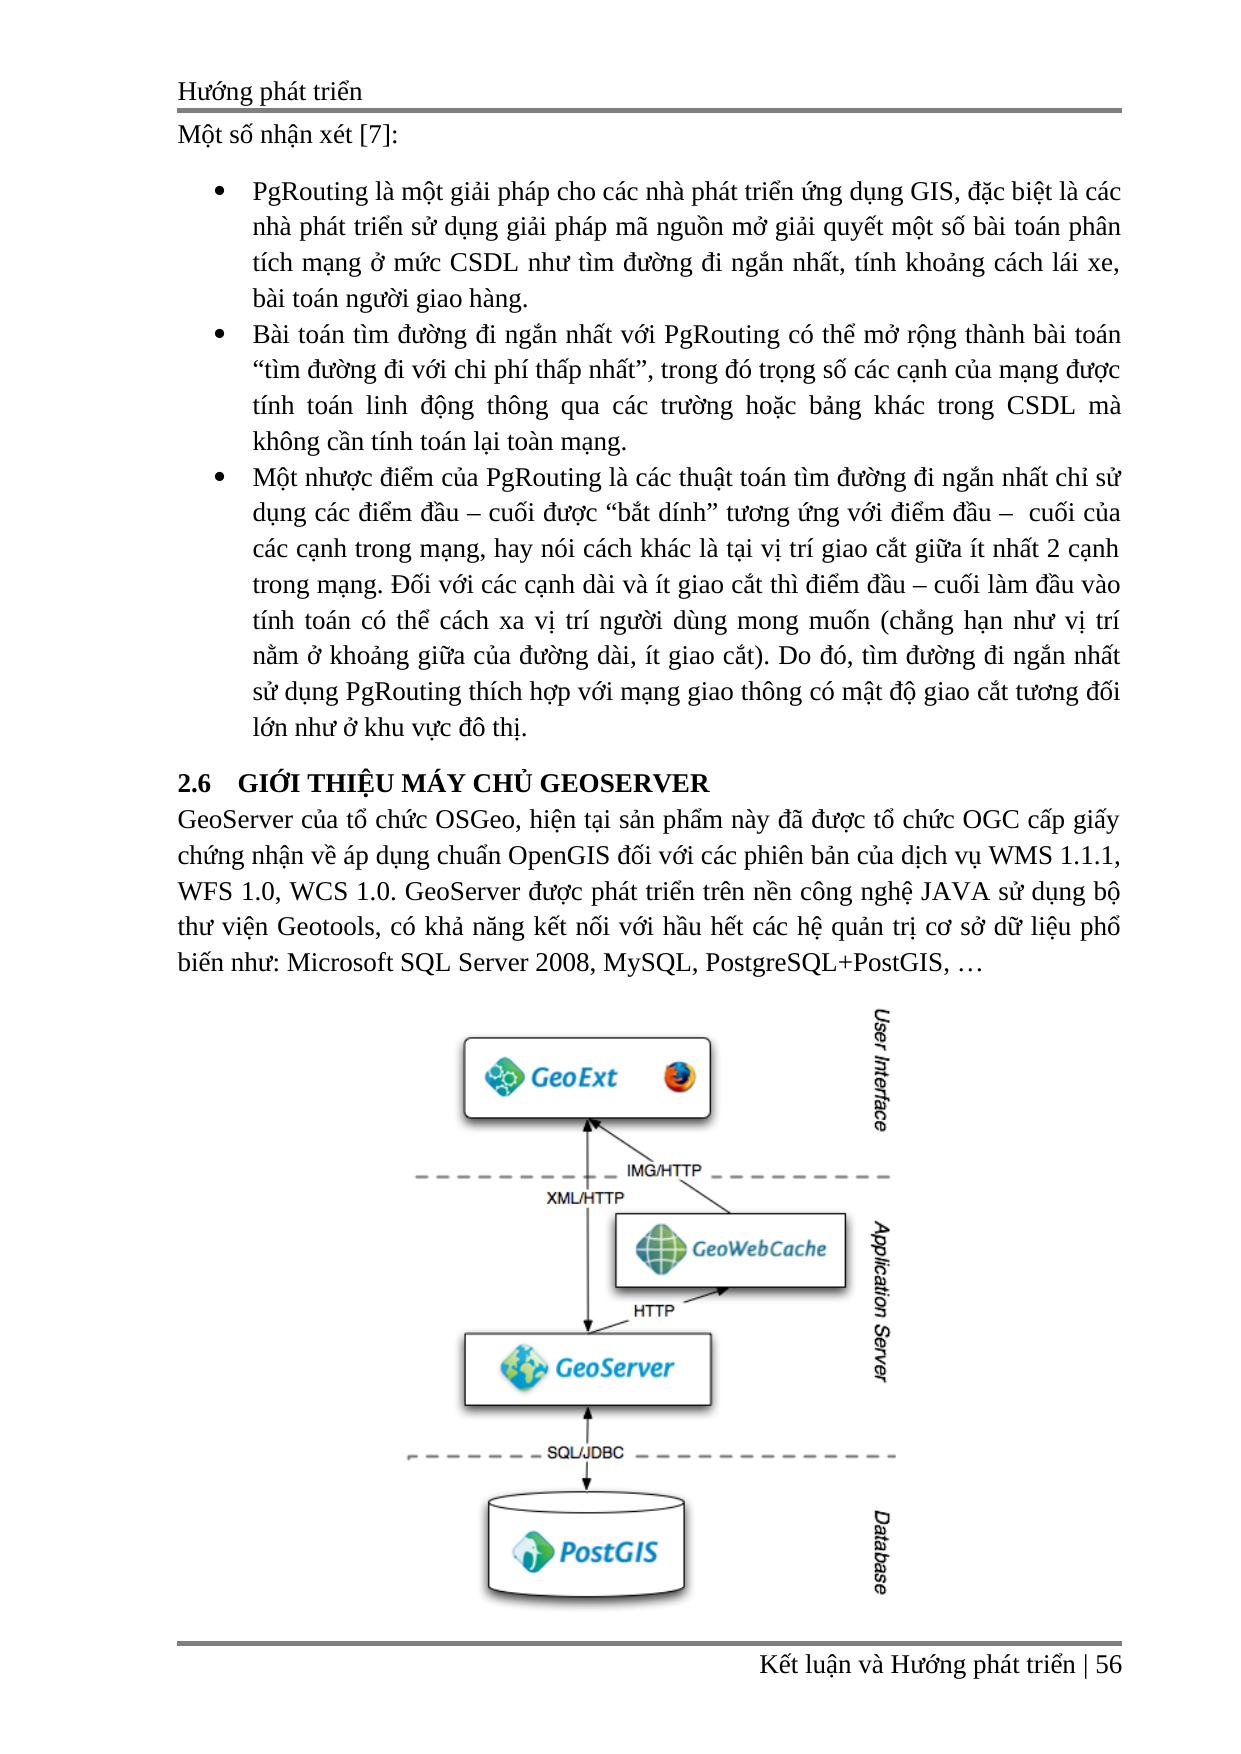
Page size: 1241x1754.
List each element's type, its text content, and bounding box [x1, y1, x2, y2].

text Một số nhận xét: [177, 118, 1122, 149]
list PgRouting là một giải pháp cho các nhà phát triển ứng dụng GIS, đặc biệt là các nhà phát triển sử dụng giải pháp mã nguồn mở giải quyết một số bài toán phân tích mạng ở mức CSDL như tìm đường đi ngắn nhất, tính khoảng cách lái xe, bài toán người giao hàng. [215, 175, 1122, 313]
list Bài toán tìm đường đi ngắn nhất với PgRouting có thể mở rộng thành bài toán “tìm đường đi với chi phí thấp nhất”, trong đó trọng số các cạnh của mạng được tính toán linh động thông qua các trường hoặc bảng khác trong CSDL mà không cần tính toán lại toàn mạng. [215, 318, 1122, 456]
picture [403, 1002, 896, 1612]
list Một nhược điểm của PgRouting là các thuật toán tìm đường đi ngắn nhất chỉ sử dụng các điểm đầu – cuối được “bắt dính” tương ứng với điểm đầu – cuối của các cạnh trong mạng, hay nói cách khác là tại vị trí giao cắt giữa ít nhất 2 cạnh trong mạng. Đối với các cạnh dài và ít giao cắt thì điểm đầu – cuối làm đầu vào tính toán có thể cách xa vị trí người dùng mong muốn (chẳng hạn như vị trí nằm ở khoảng giữa của đường dài, ít giao cắt). Do đó, tìm đường đi ngắn nhất sử dụng PgRouting thích hợp với mạng giao thông có mật độ giao cắt tương đối lớn như ở khu vực đô thị. [215, 461, 1122, 742]
subtitle Giới thiệu máy chủ GeoServer [177, 767, 1122, 799]
text GeoServer của tổ chức OSGeo, hiện tại sản phẩm này đã được tổ chức OGC cấp giấy chứng nhận về áp dụng chuẩn OpenGIS đối với các phiên bản của dịch vụ WMS 1.1.1, WFS 1.0, WCS 1.0. GeoServer được phát triển trên nền công nghệ JAVA sử dụng bộ thư viện Geotools, có khả năng kết nối với hầu hết các hệ quản trị cơ sở dữ liệu phổ biến như: Microsoft SQL Server 2008, MySQL, PostgreSQL+PostGIS, … [177, 803, 1122, 977]
